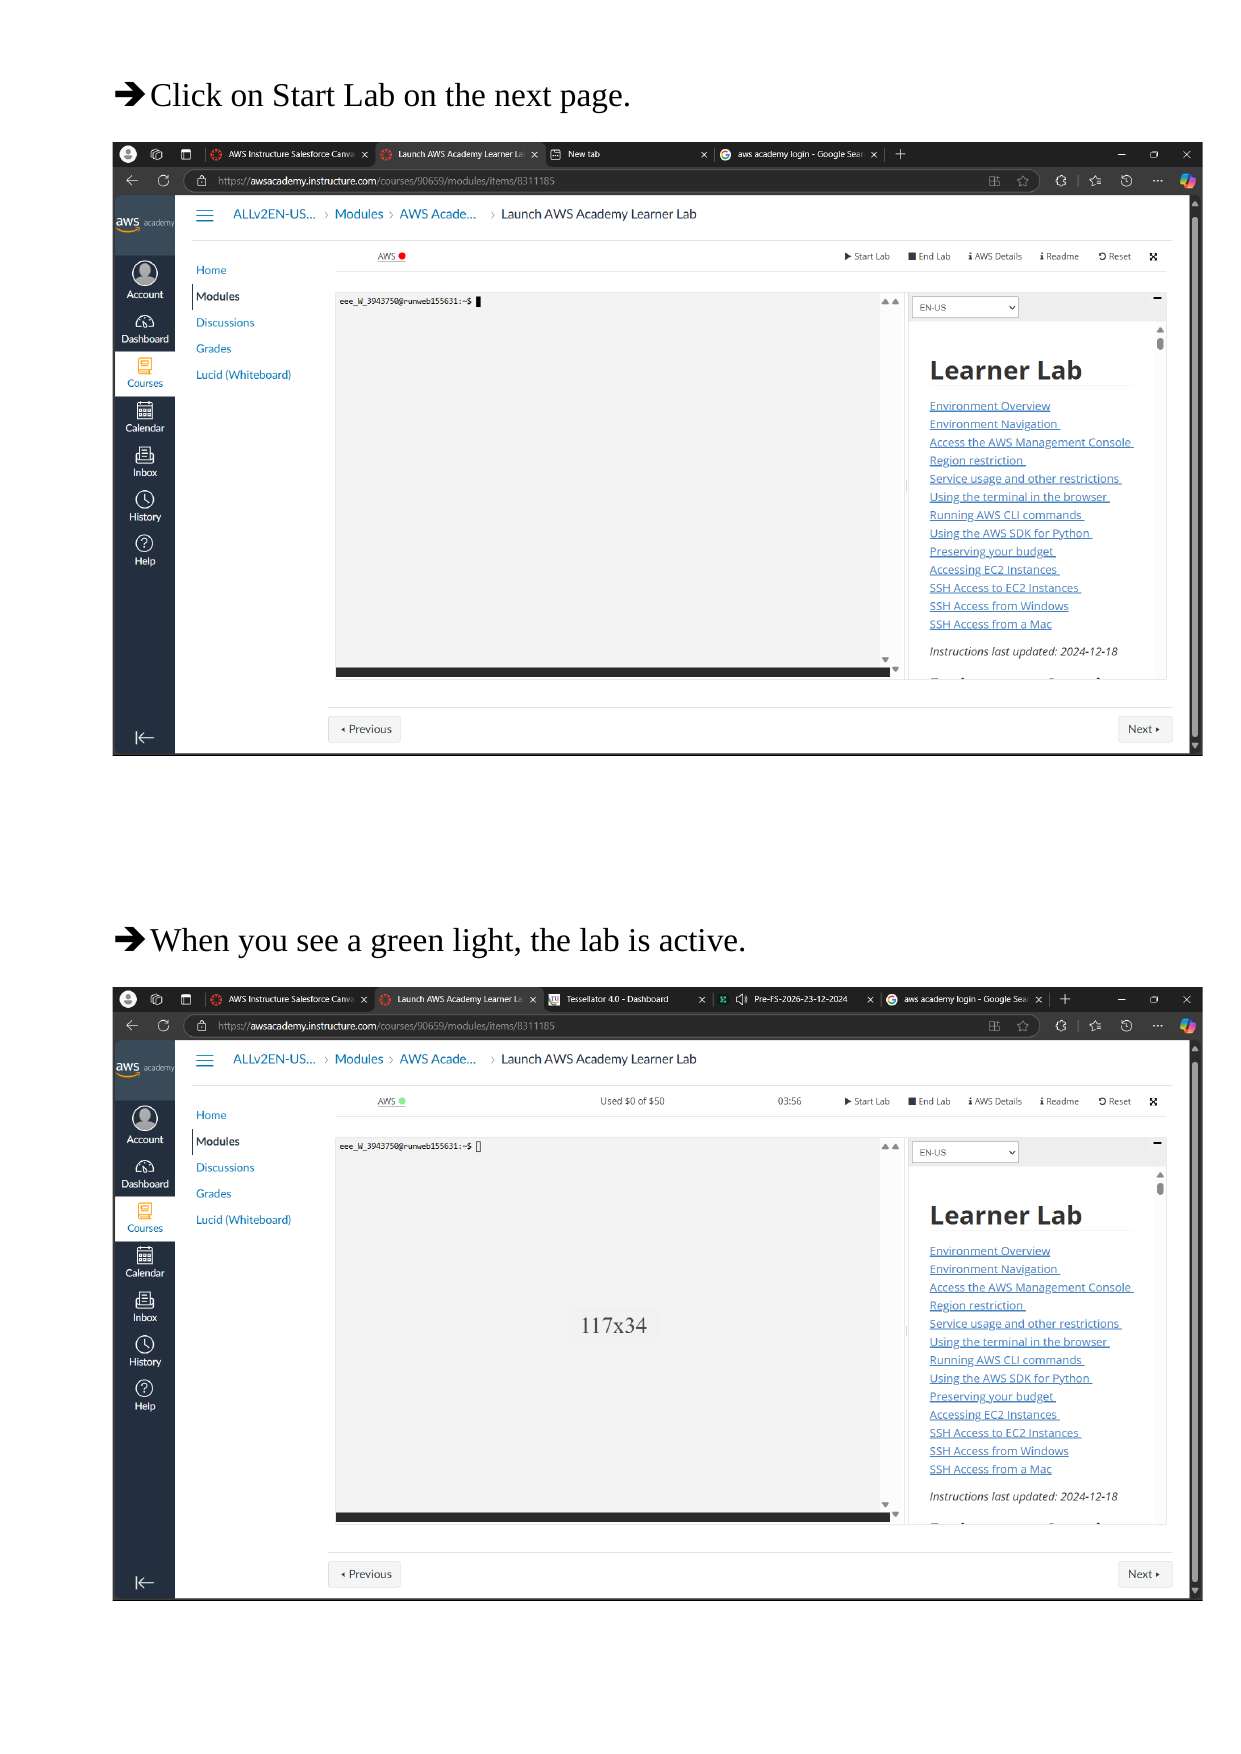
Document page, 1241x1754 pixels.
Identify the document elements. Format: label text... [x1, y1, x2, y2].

picture [112, 987, 1203, 1601]
list Click on Start Lab on the next page. [112, 75, 1165, 113]
list When you see a green light, the lab is active. [112, 920, 1165, 958]
picture [112, 142, 1203, 756]
